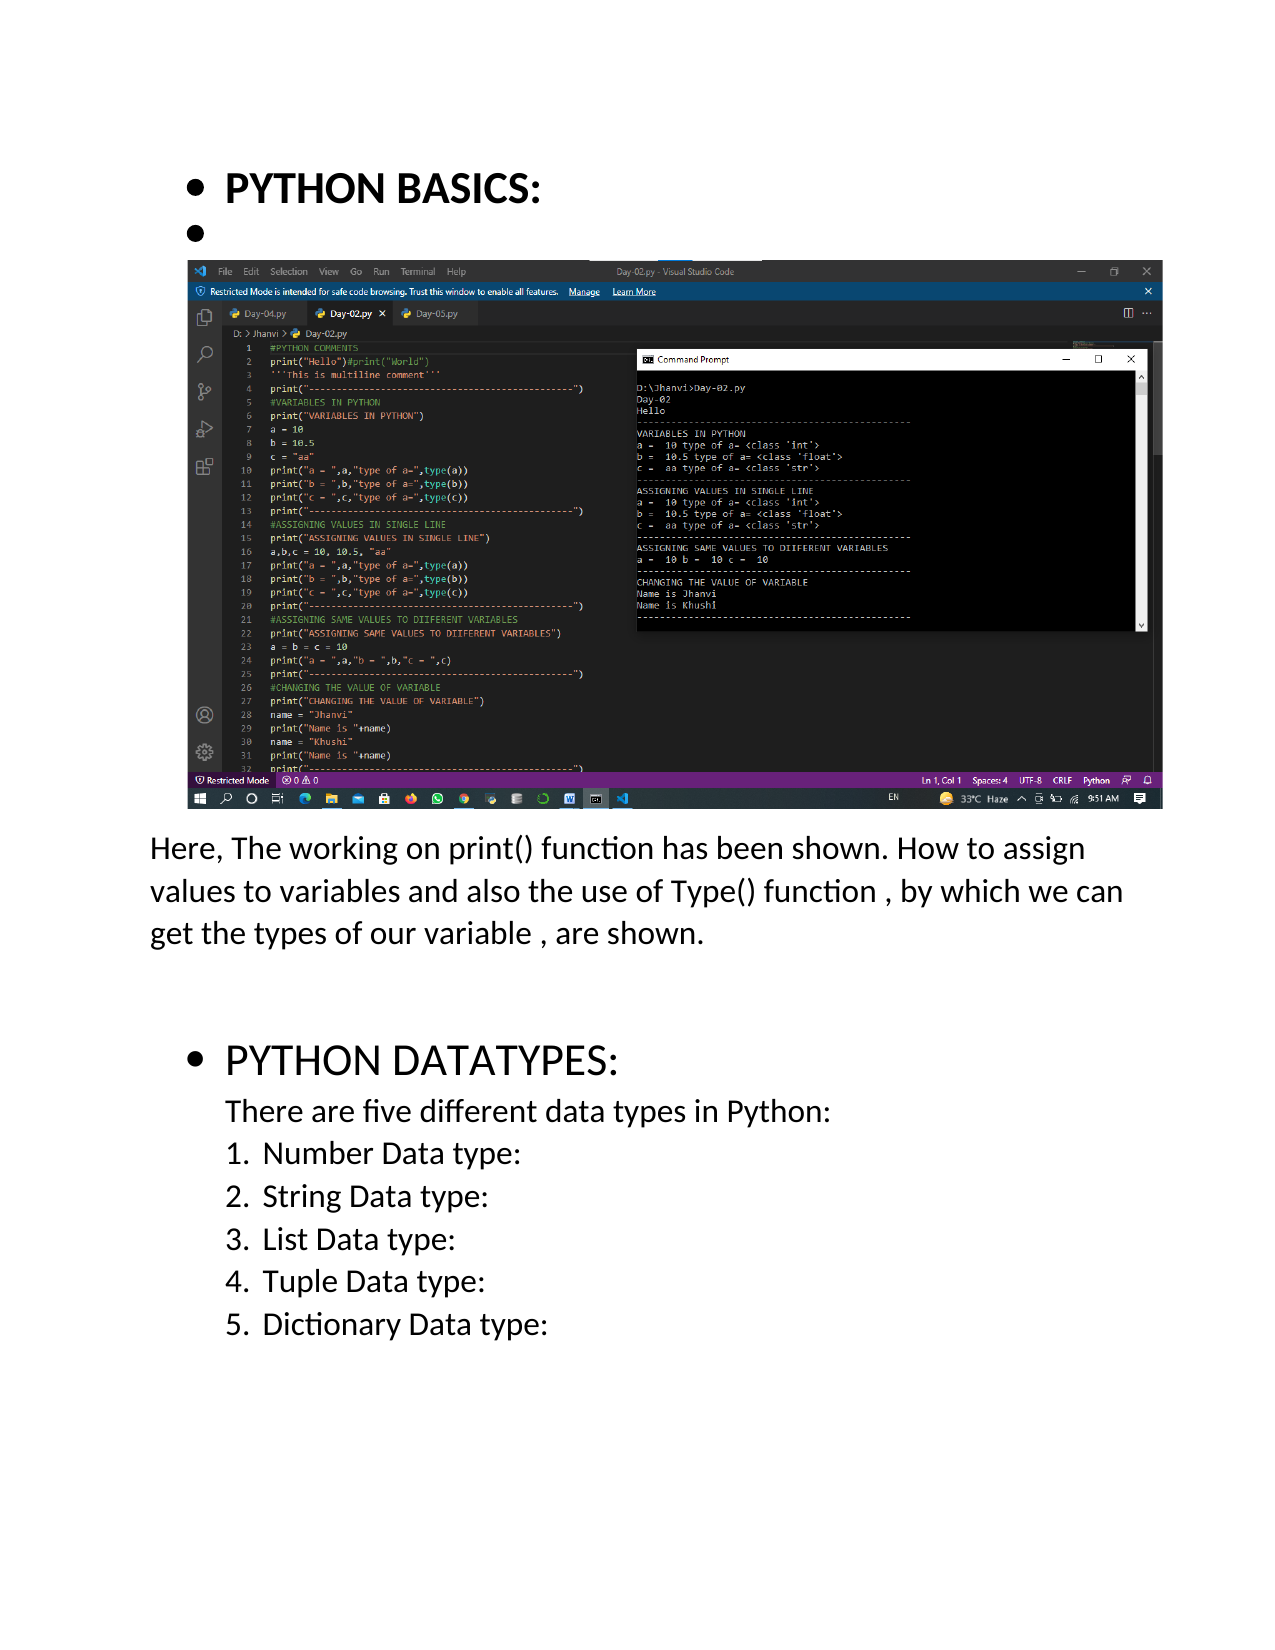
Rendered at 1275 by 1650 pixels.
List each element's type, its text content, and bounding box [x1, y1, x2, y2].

text Here, The working on print() function has been shown. How to assign values to variables and also the use of Type() function , by which we can get the types of our variable , are shown. [150, 827, 1125, 953]
list String Data type: [225, 1175, 1125, 1216]
list Tuple Data type: [225, 1261, 1125, 1301]
list List Data type: [225, 1218, 1125, 1258]
list Number Data type: [225, 1132, 1125, 1173]
list PYTHON BASICS: [187, 159, 1125, 215]
picture [187, 260, 1163, 809]
list Dictionary Data type: [225, 1303, 1125, 1344]
list There are five different data types in Python: [225, 1090, 1125, 1130]
list PYTHON DATATYPES: [187, 1031, 1125, 1087]
